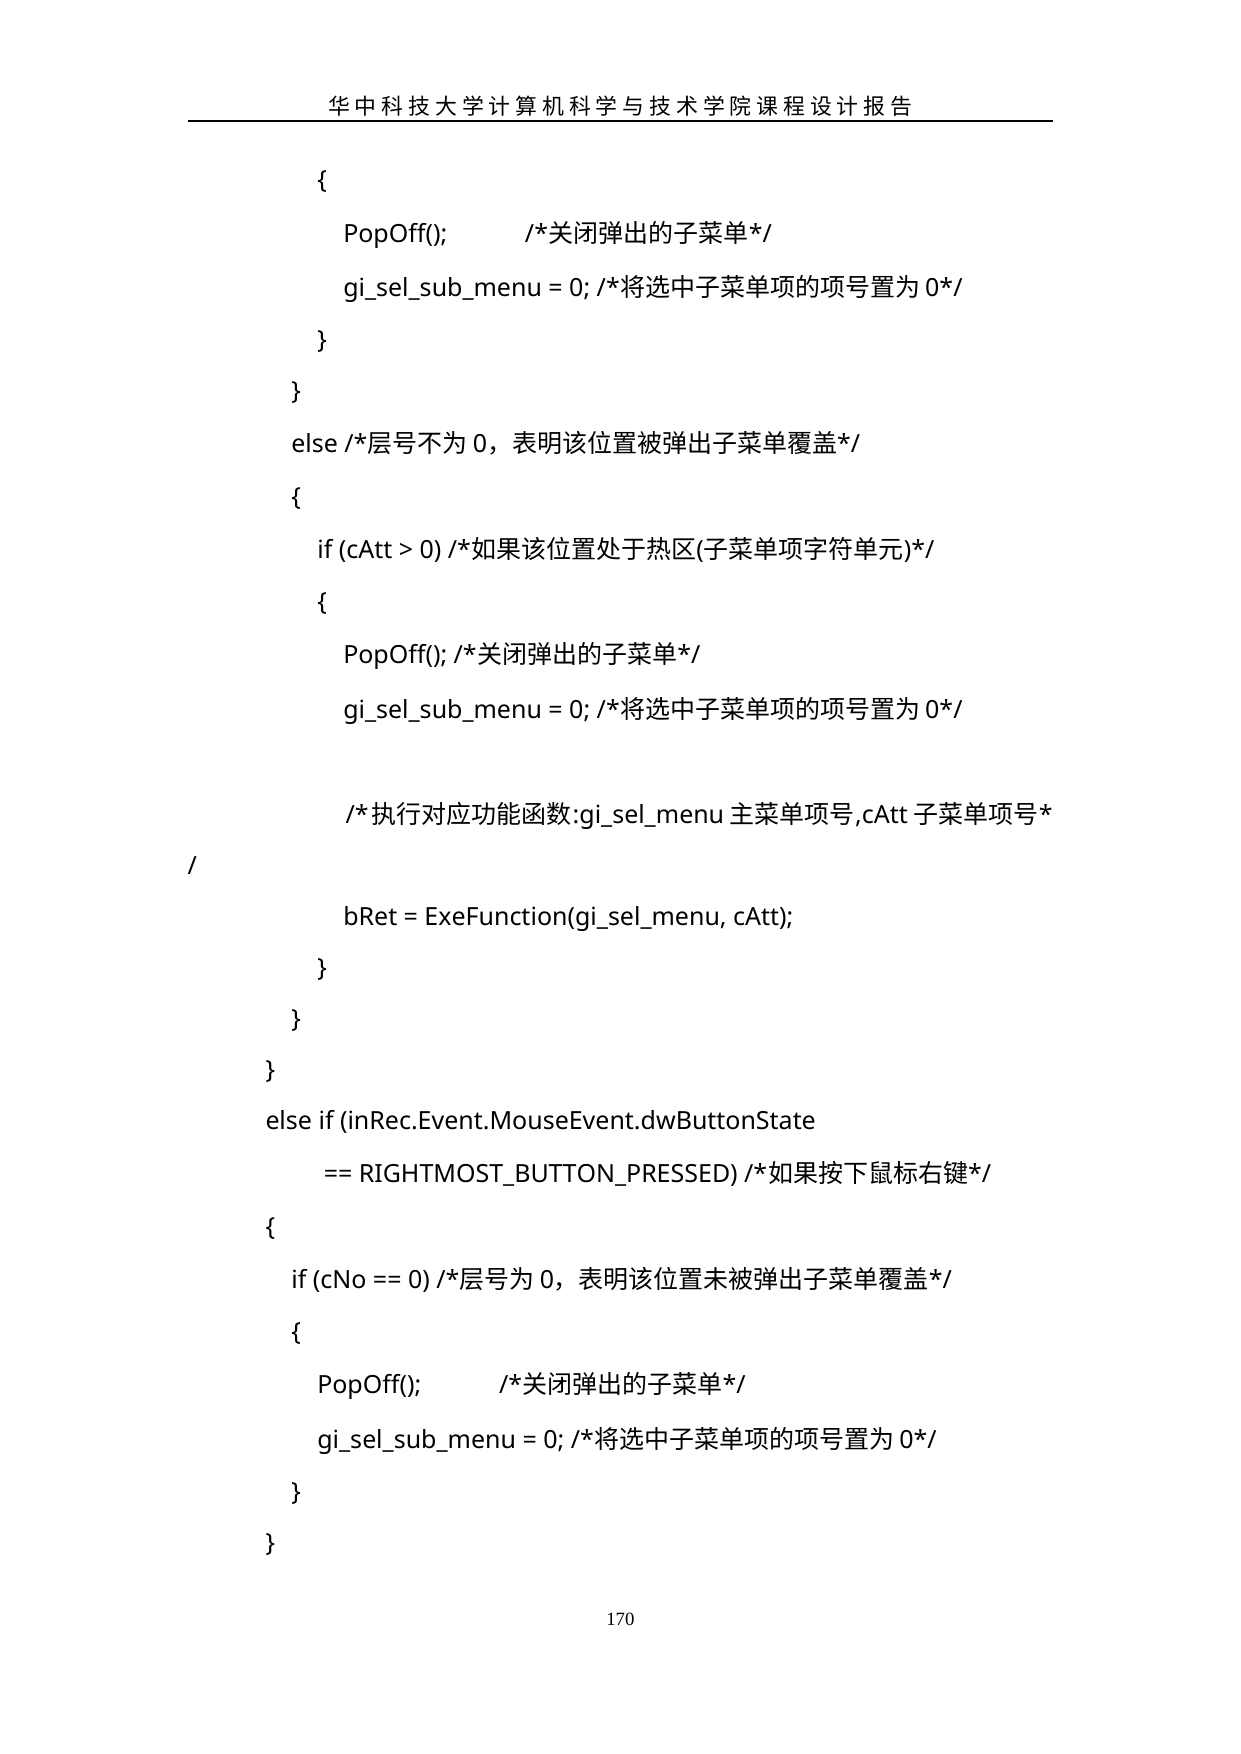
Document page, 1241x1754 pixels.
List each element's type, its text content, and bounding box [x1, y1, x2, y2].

text { [187, 584, 1053, 618]
text { [187, 1208, 1053, 1242]
text { [187, 162, 1053, 196]
text if (cAtt > 0) /*如果该位置处于热区(子菜单项字符单元)*/ [187, 529, 1053, 566]
text PopOff(); /*关闭弹出的子菜单*/ [187, 635, 1053, 671]
text } [187, 1052, 1053, 1086]
text if (cNo == 0) /*层号为0，表明该位置未被弹出子菜单覆盖*/ [187, 1259, 1053, 1296]
text } [187, 373, 1053, 407]
text else if (inRec.Event.MouseEvent.dwButtonState [187, 1103, 1053, 1137]
text gi_sel_sub_menu = 0; /*将选中子菜单项的项号置为0*/ [187, 689, 1053, 725]
text } [187, 1473, 1053, 1508]
text { [187, 478, 1053, 512]
text gi_sel_sub_menu = 0; /*将选中子菜单项的项号置为0*/ [187, 267, 1053, 304]
text } [187, 950, 1053, 984]
text { [187, 1314, 1053, 1348]
text } [187, 1524, 1053, 1559]
text } [187, 322, 1053, 356]
text /*执行对应功能函数:gi_sel_menu主菜单项号,cAtt子菜单项号*/ [187, 794, 1053, 882]
text bRet = ExeFunction(gi_sel_menu, cAtt); [187, 899, 1053, 933]
text else /*层号不为0，表明该位置被弹出子菜单覆盖*/ [187, 424, 1053, 460]
text gi_sel_sub_menu = 0; /*将选中子菜单项的项号置为0*/ [187, 1419, 1053, 1455]
text PopOff(); /*关闭弹出的子菜单*/ [187, 213, 1053, 249]
text PopOff(); /*关闭弹出的子菜单*/ [187, 1365, 1053, 1401]
text == RIGHTMOST_BUTTON_PRESSED) /*如果按下鼠标右键*/ [187, 1154, 1053, 1190]
text } [187, 1001, 1053, 1035]
